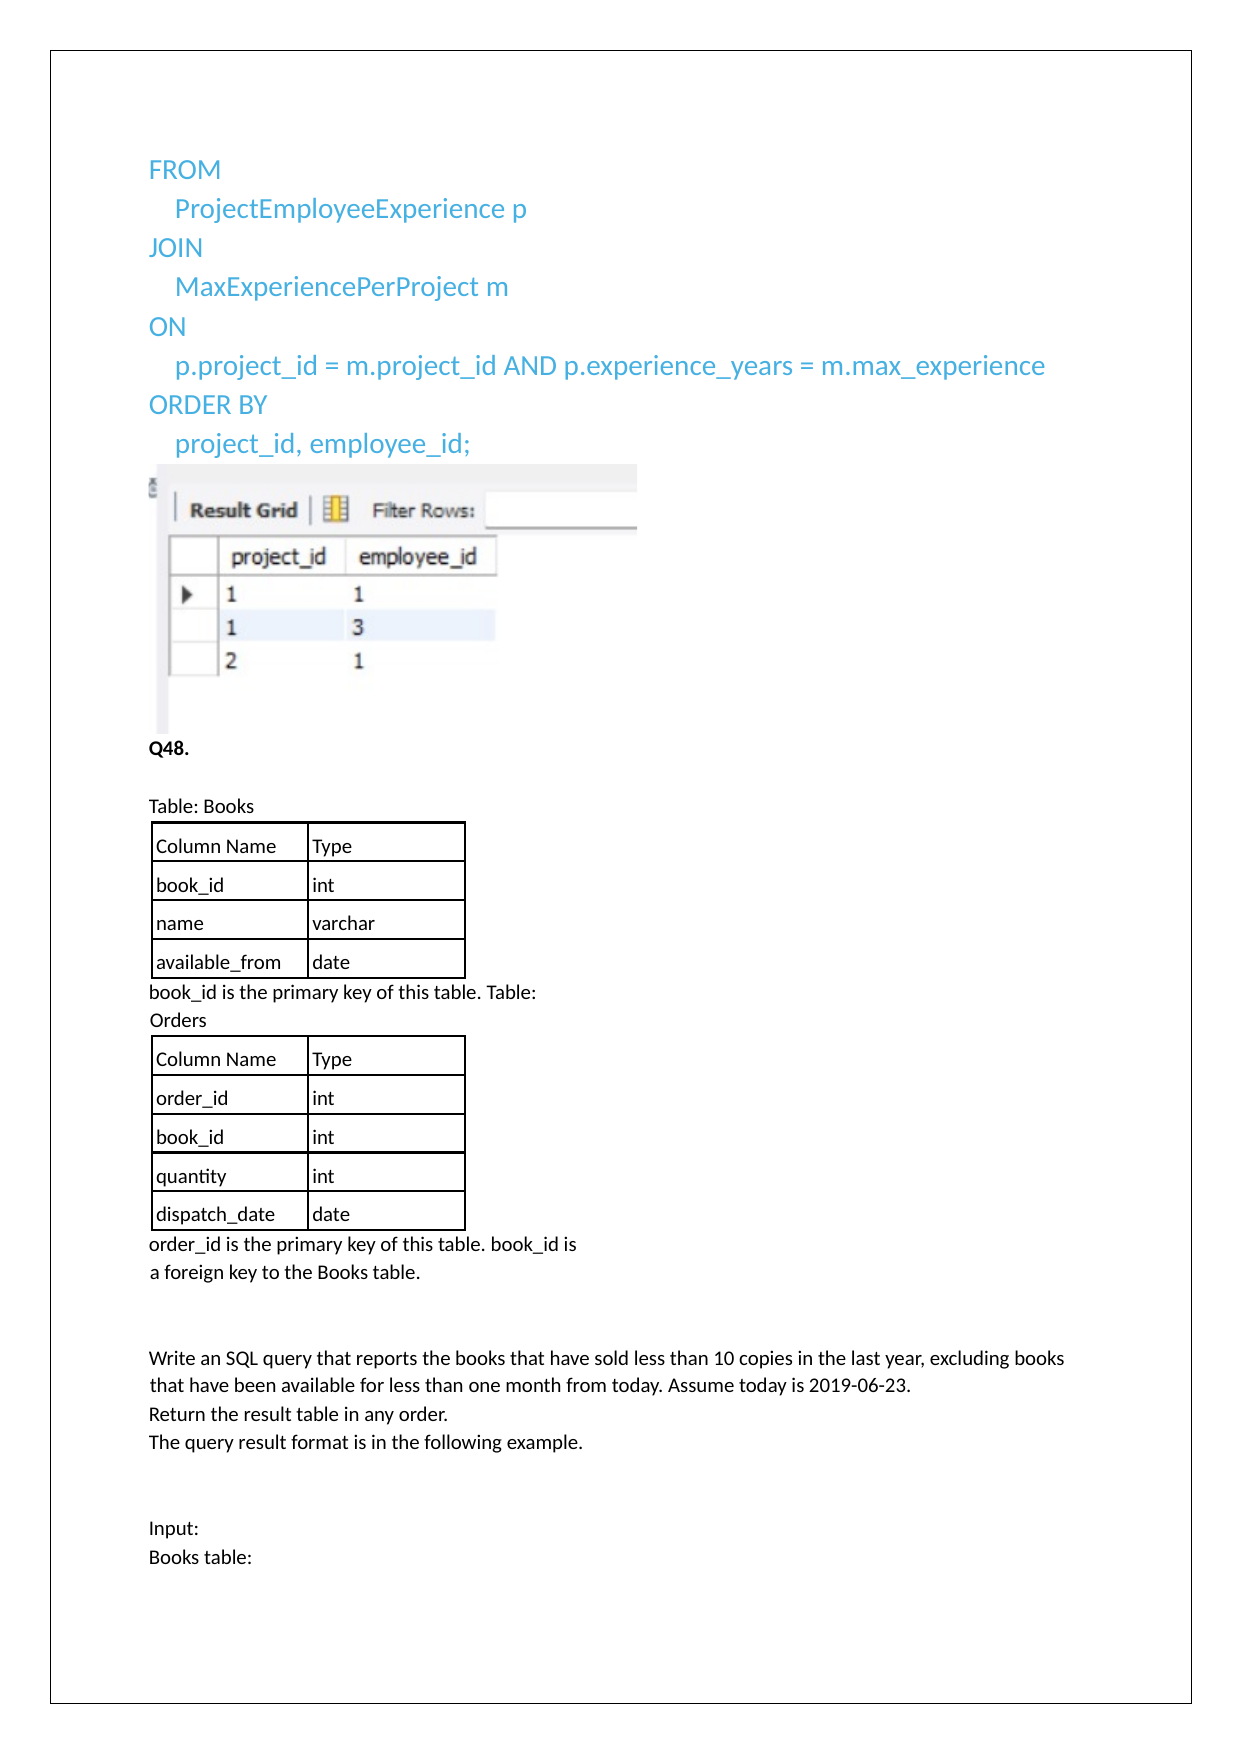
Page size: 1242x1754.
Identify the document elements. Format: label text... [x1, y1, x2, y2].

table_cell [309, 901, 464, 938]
text Q48. [148, 736, 1090, 761]
text Input: [148, 1516, 1086, 1541]
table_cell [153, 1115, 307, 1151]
text JOIN [148, 229, 1086, 265]
text project_id, employee_id; [148, 425, 1086, 461]
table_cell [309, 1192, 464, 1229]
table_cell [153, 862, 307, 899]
text Return the result table in any order. [148, 1401, 1086, 1426]
text The query result format is in the following example. [148, 1429, 1086, 1455]
text p.project_id = m.project_id AND p.experience_years = m.max_experience [148, 347, 1086, 382]
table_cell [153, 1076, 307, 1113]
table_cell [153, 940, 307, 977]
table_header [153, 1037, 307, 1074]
text ProjectEmployeeExperience p [148, 190, 1086, 226]
text Write an SQL query that reports the books that have sold less than 10 copies in the last year, excluding books that have been available for less than one month from today. Assume today is 2019-06-23. [148, 1345, 1086, 1398]
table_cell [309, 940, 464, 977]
text ON [148, 308, 1086, 343]
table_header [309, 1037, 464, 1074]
text MaxExperiencePerProject m [148, 268, 1086, 304]
text ORDER BY [148, 386, 1086, 422]
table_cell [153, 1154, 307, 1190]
picture [148, 464, 638, 734]
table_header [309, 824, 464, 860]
text FROM [148, 151, 1086, 187]
text Table: Books [148, 793, 1086, 818]
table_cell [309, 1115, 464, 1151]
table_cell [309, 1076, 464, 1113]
text Books table: [148, 1544, 1086, 1569]
text book_id is the primary key of this table. Table: Orders [148, 979, 565, 1032]
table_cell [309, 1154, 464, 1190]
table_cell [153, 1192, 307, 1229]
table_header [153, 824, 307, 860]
text order_id is the primary key of this table. book_id is a foreign key to the Books table. [148, 1231, 584, 1284]
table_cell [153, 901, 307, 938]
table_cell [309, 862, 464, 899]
